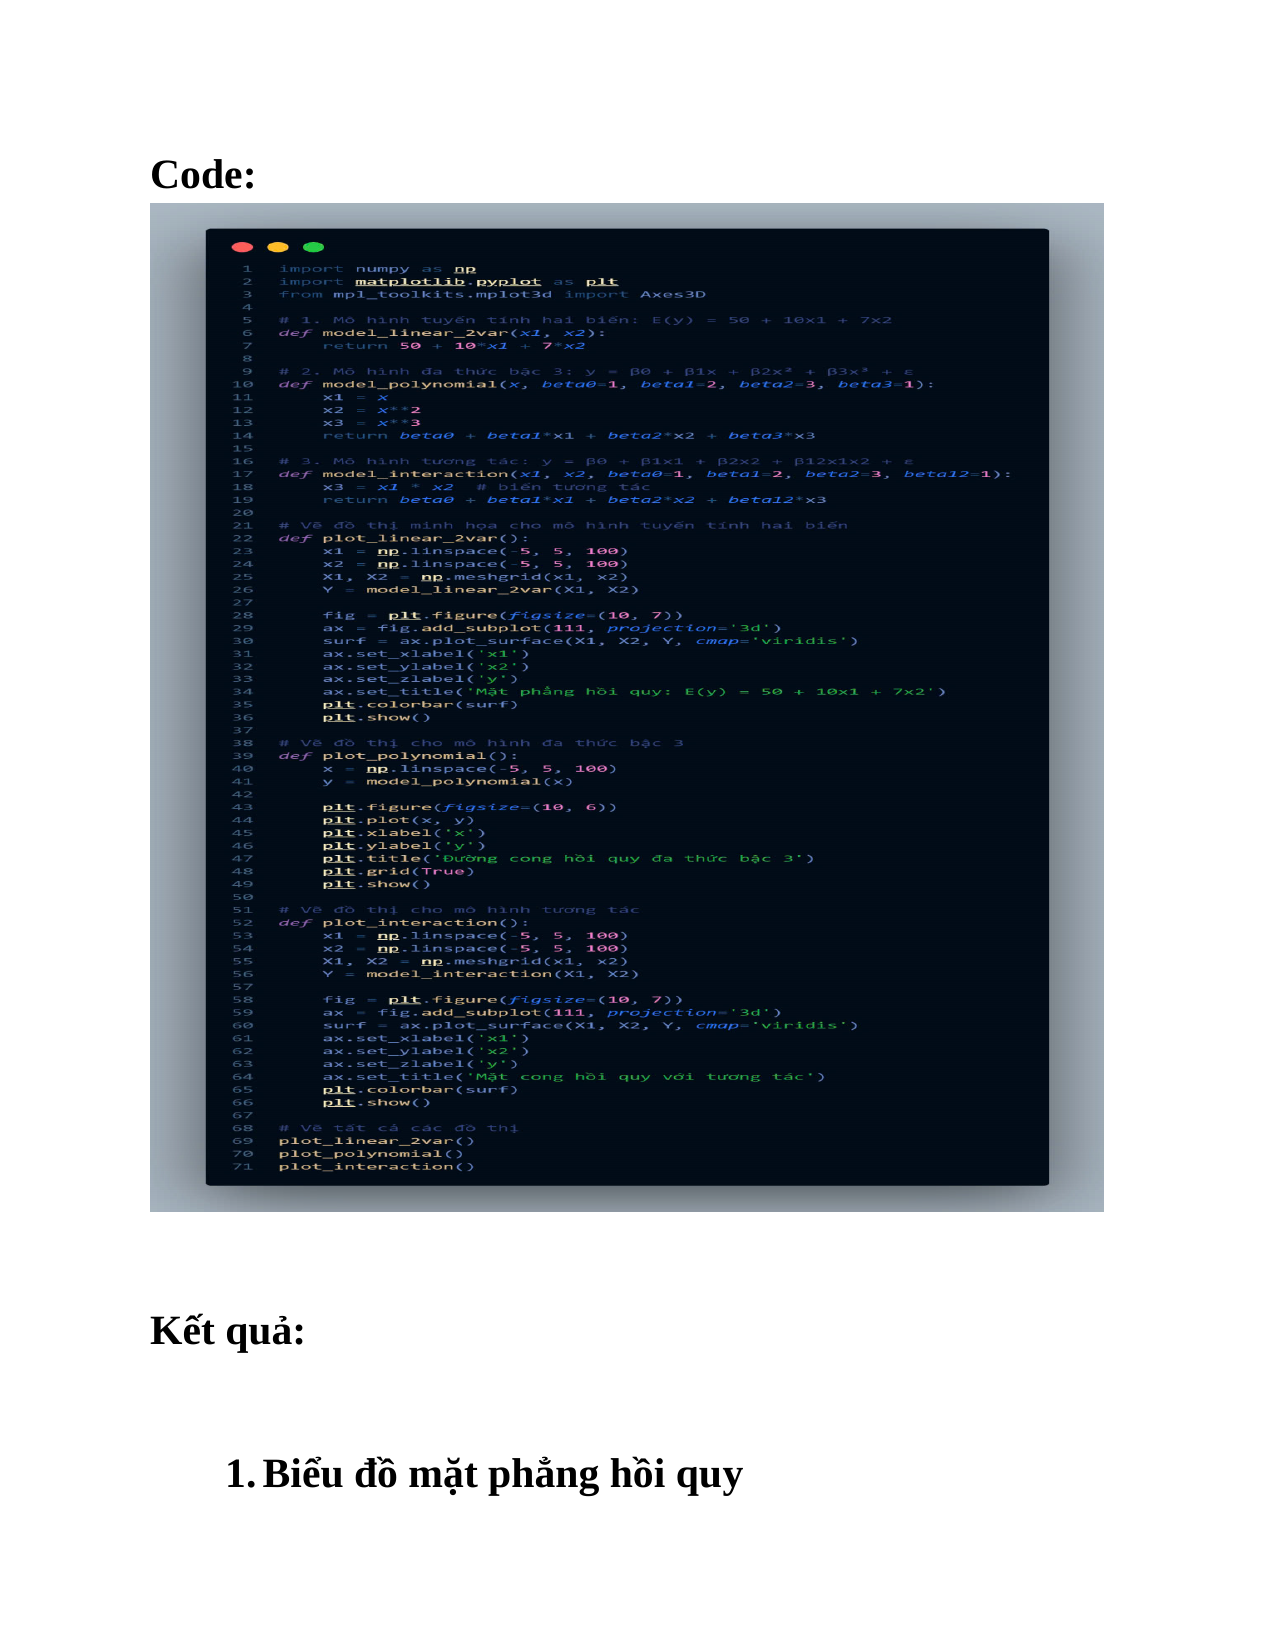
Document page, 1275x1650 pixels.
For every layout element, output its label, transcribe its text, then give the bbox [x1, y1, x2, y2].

picture [150, 203, 1104, 1212]
text Kết quả: [150, 1305, 1125, 1353]
list Biểu đồ mặt phẳng hồi quy [225, 1449, 1125, 1497]
